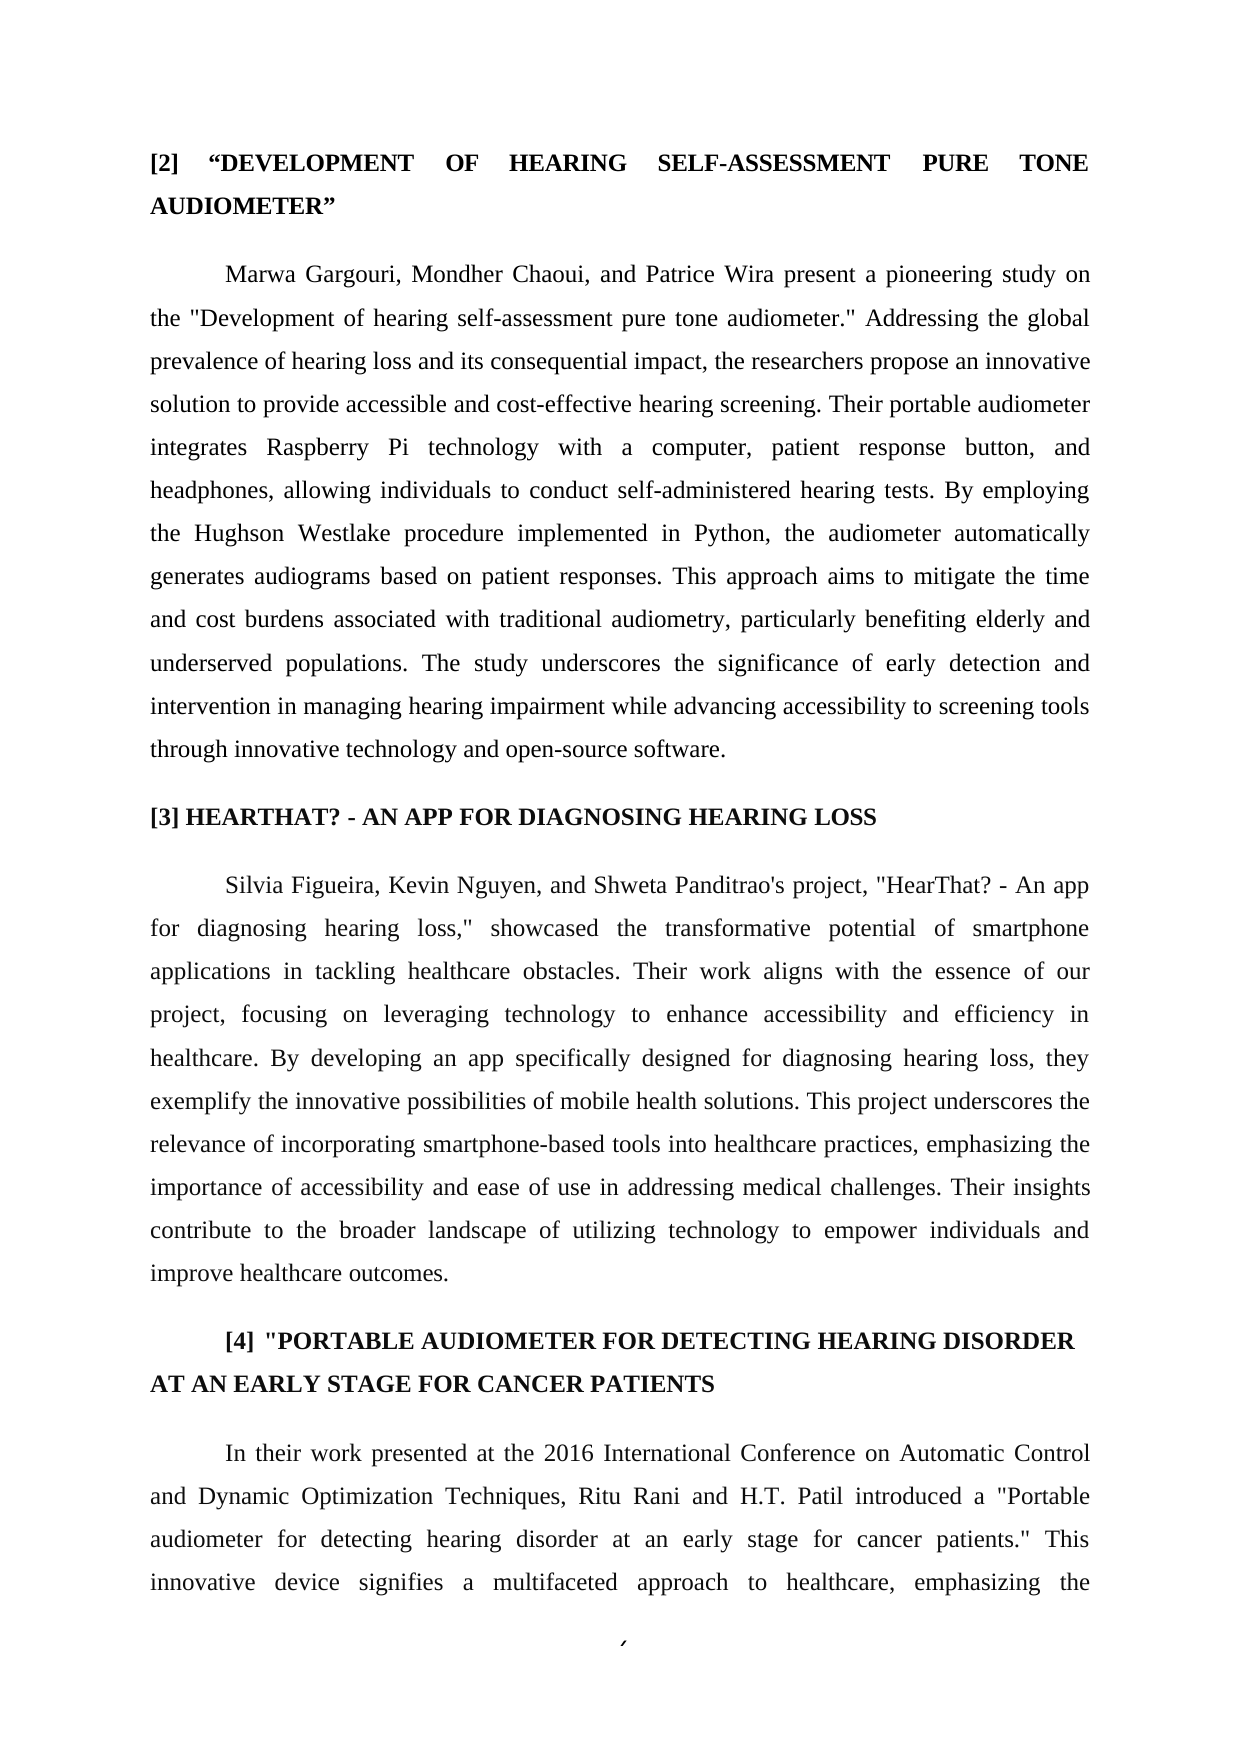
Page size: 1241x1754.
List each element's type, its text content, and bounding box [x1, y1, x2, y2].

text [150, 1438, 1091, 1596]
list "PORTABLE AUDIOMETER FOR DETECTING HEARING DISORDER AT AN EARLY STAGE FOR CANCER PATIENTS [150, 1326, 1090, 1398]
text Marwa Gargouri, Mondher Chaoui, and Patrice Wira present a pioneering study on the "Development of hearing self-assessment pure tone audiometer." Addressing the global prevalence of hearing loss and its consequential impact, the researchers propose an innovative solution to provide accessible and cost-effective hearing screening. Their portable audiometer integrates Raspberry Pi technology with a computer, patient response button, and headphones, allowing individuals to conduct self-administered hearing tests. By employing the Hughson Westlake procedure implemented in Python, the audiometer automatically generates audiograms based on patient responses. This approach aims to mitigate the time and cost burdens associated with traditional audiometry, particularly benefiting elderly and underserved populations. The study underscores the significance of early detection and intervention in managing hearing impairment while advancing accessibility to screening tools through innovative technology and open-source software. [150, 259, 1091, 763]
text Silvia Figueira, Kevin Nguyen, and Shweta Panditrao's project, "HearThat? - An app for diagnosing hearing loss," showcased the transformative potential of smartphone applications in tackling healthcare obstacles. Their work aligns with the essence of our project, focusing on leveraging technology to enhance accessibility and efficiency in healthcare. By developing an app specifically designed for diagnosing hearing loss, they exemplify the innovative possibilities of mobile health solutions. This project underscores the relevance of incorporating smartphone-based tools into healthcare practices, emphasizing the importance of accessibility and ease of use in addressing medical challenges. Their insights contribute to the broader landscape of utilizing technology to empower individuals and improve healthcare outcomes. [150, 870, 1091, 1287]
list HEARTHAT? - AN APP FOR DIAGNOSING HEARING LOSS [150, 802, 1180, 831]
subtitle “DEVELOPMENT OF HEARING SELF-ASSESSMENT PURE TONE AUDIOMETER” [150, 148, 1090, 220]
